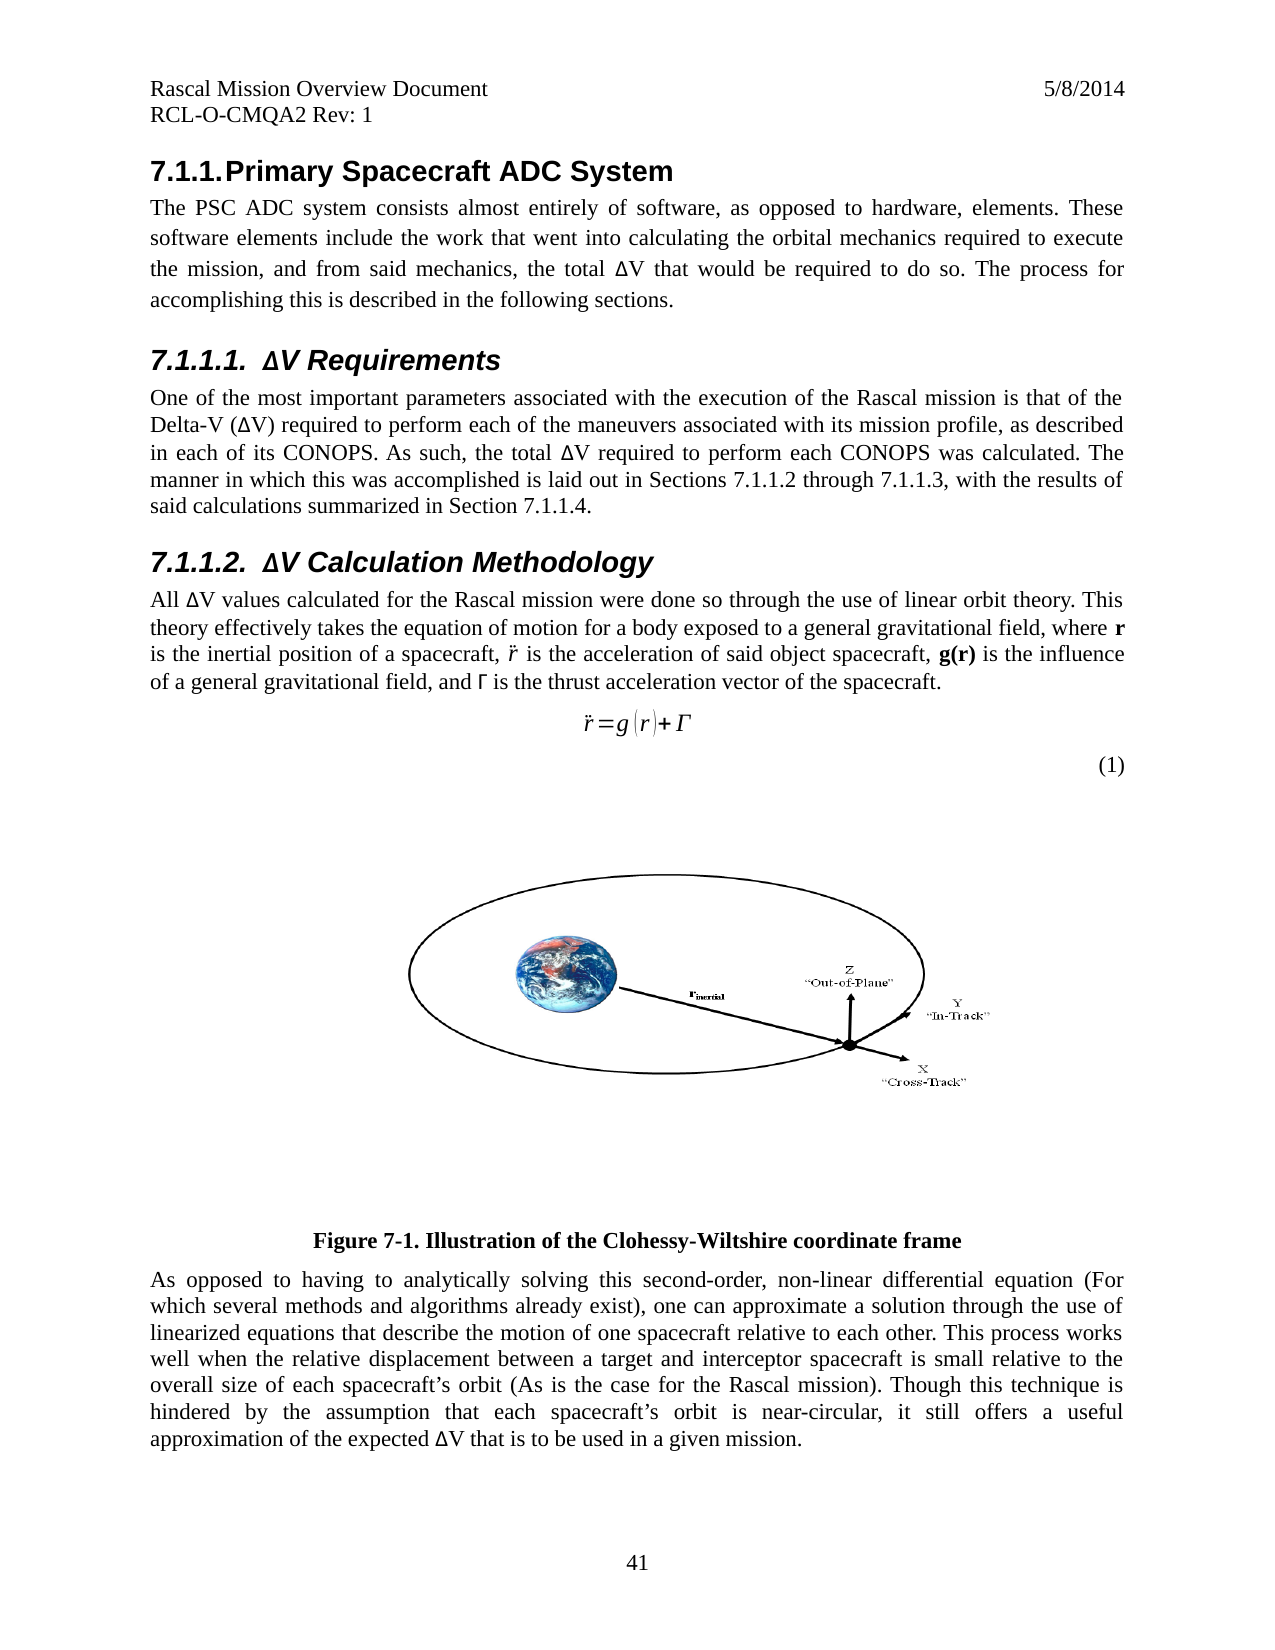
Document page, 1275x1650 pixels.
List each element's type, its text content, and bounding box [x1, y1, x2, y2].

picture [266, 790, 1009, 1215]
text Figure 7-1. Illustration of the Clohessy-Wiltshire coordinate frame [150, 1227, 1125, 1254]
subtitle ΔV Calculation Methodology [150, 544, 1125, 579]
text All ΔV values calculated for the Rascal mission were done so through the use of linear orbit theory. This theory effectively takes the equation of motion for a body exposed to a general gravitational field, where r is the inertial position of a spacecraft, is the acceleration of said object spacecraft, g(r) is the influence of a general gravitational field, and Γ is the thrust acceleration vector of the spacecraft. [150, 586, 1125, 696]
subtitle ΔV Requirements [150, 342, 1125, 377]
text As opposed to having to analytically solving this second-order, non-linear differential equation (For which several methods and algorithms already exist), one can approximate a solution through the use of linearized equations that describe the motion of one spacecraft relative to each other. This process works well when the relative displacement between a target and interceptor spacecraft is small relative to the overall size of each spacecraft’s orbit (As is the case for the Rascal mission). Though this technique is hindered by the assumption that each spacecraft’s orbit is near-circular, it still offers a useful approximation of the expected ΔV that is to be used in a given mission. [150, 1266, 1125, 1452]
text The PSC ADC system consists almost entirely of software, as opposed to hardware, elements. These software elements include the work that went into calculating the orbital mechanics required to execute the mission, and from said mechanics, the total ΔV that would be required to do so. The process for accomplishing this is described in the following sections. [150, 194, 1125, 313]
subtitle Primary Spacecraft ADC System [150, 154, 1125, 188]
text (1) [150, 751, 1125, 777]
text One of the most important parameters associated with the execution of the Rascal mission is that of the Delta-V (ΔV) required to perform each of the maneuvers associated with its mission profile, as described in each of its CONOPS. As such, the total ΔV required to perform each CONOPS was calculated. The manner in which this was accomplished is laid out in Sections 7.1.1.2 through 7.1.1.3, with the results of said calculations summarized in Section 7.1.1.4. [150, 383, 1125, 519]
